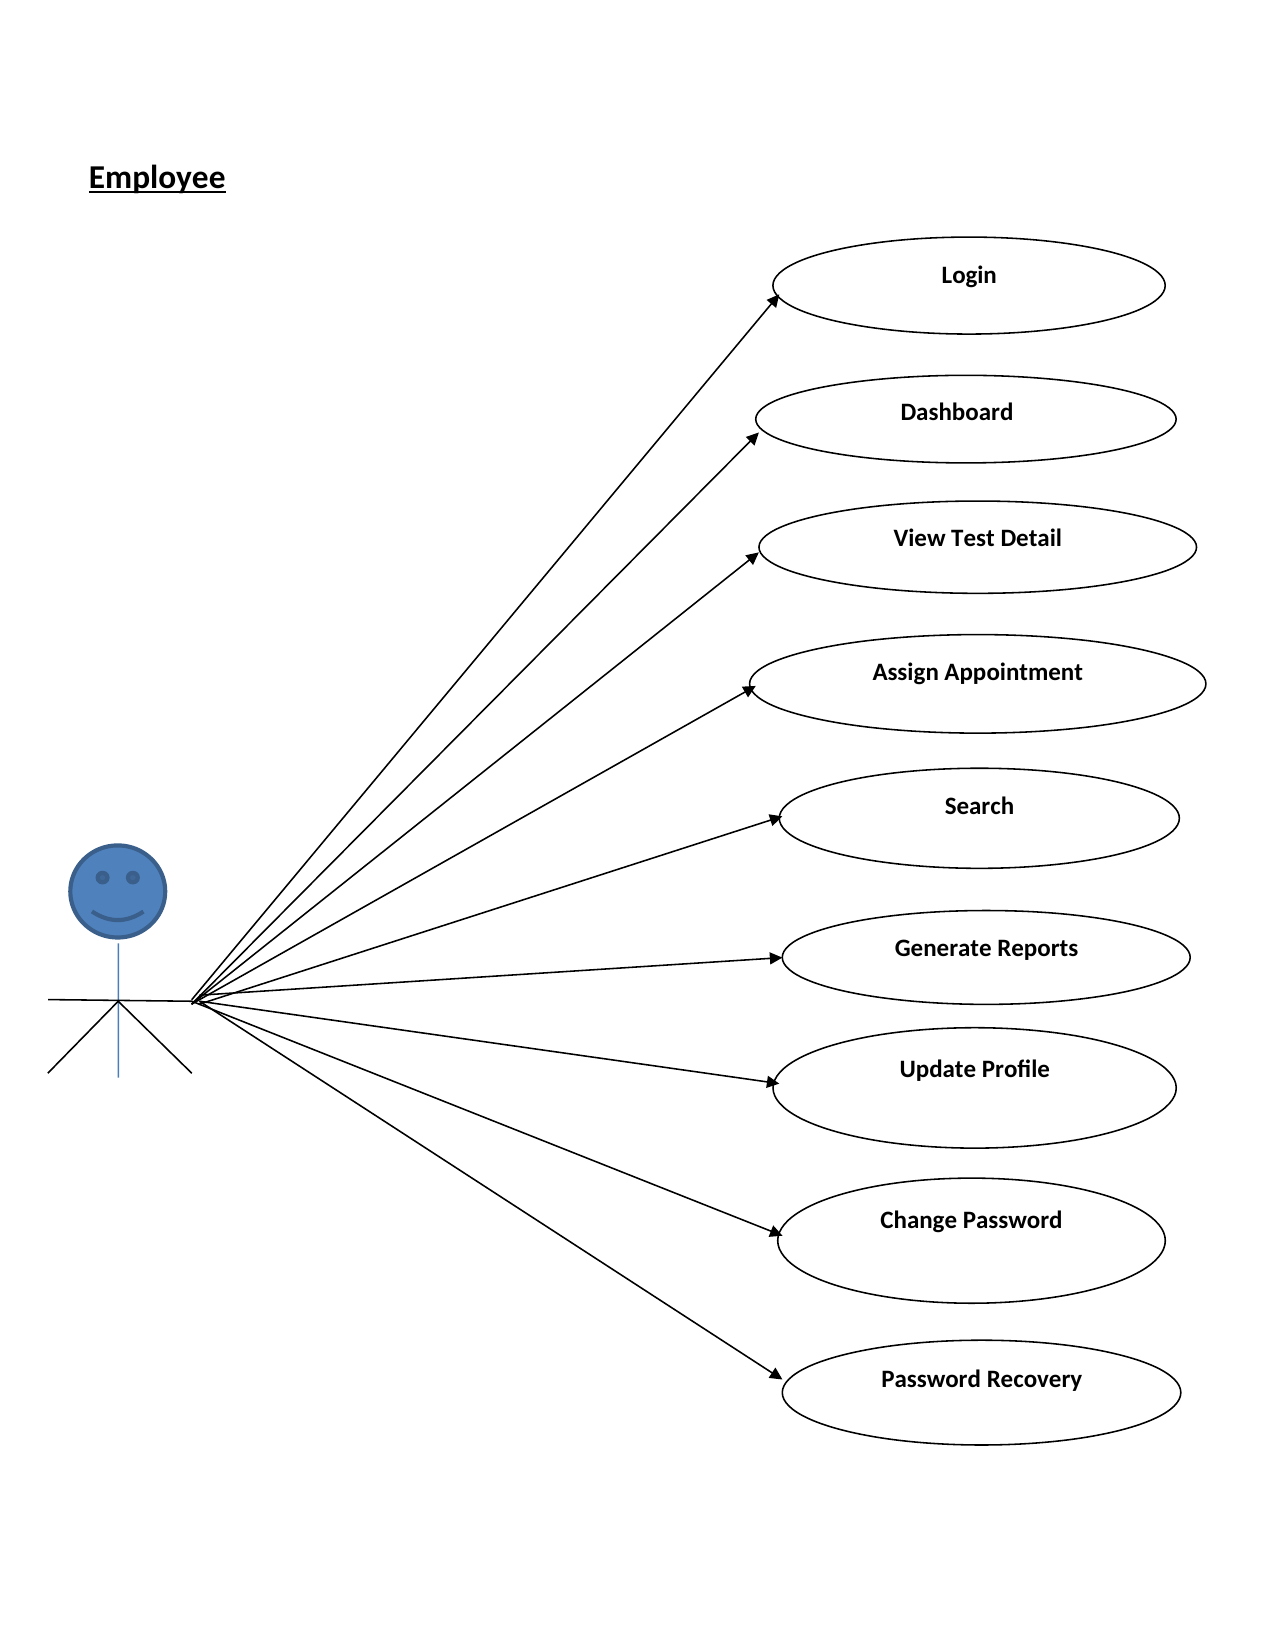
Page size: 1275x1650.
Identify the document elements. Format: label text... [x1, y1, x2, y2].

text Employee [89, 156, 1245, 197]
